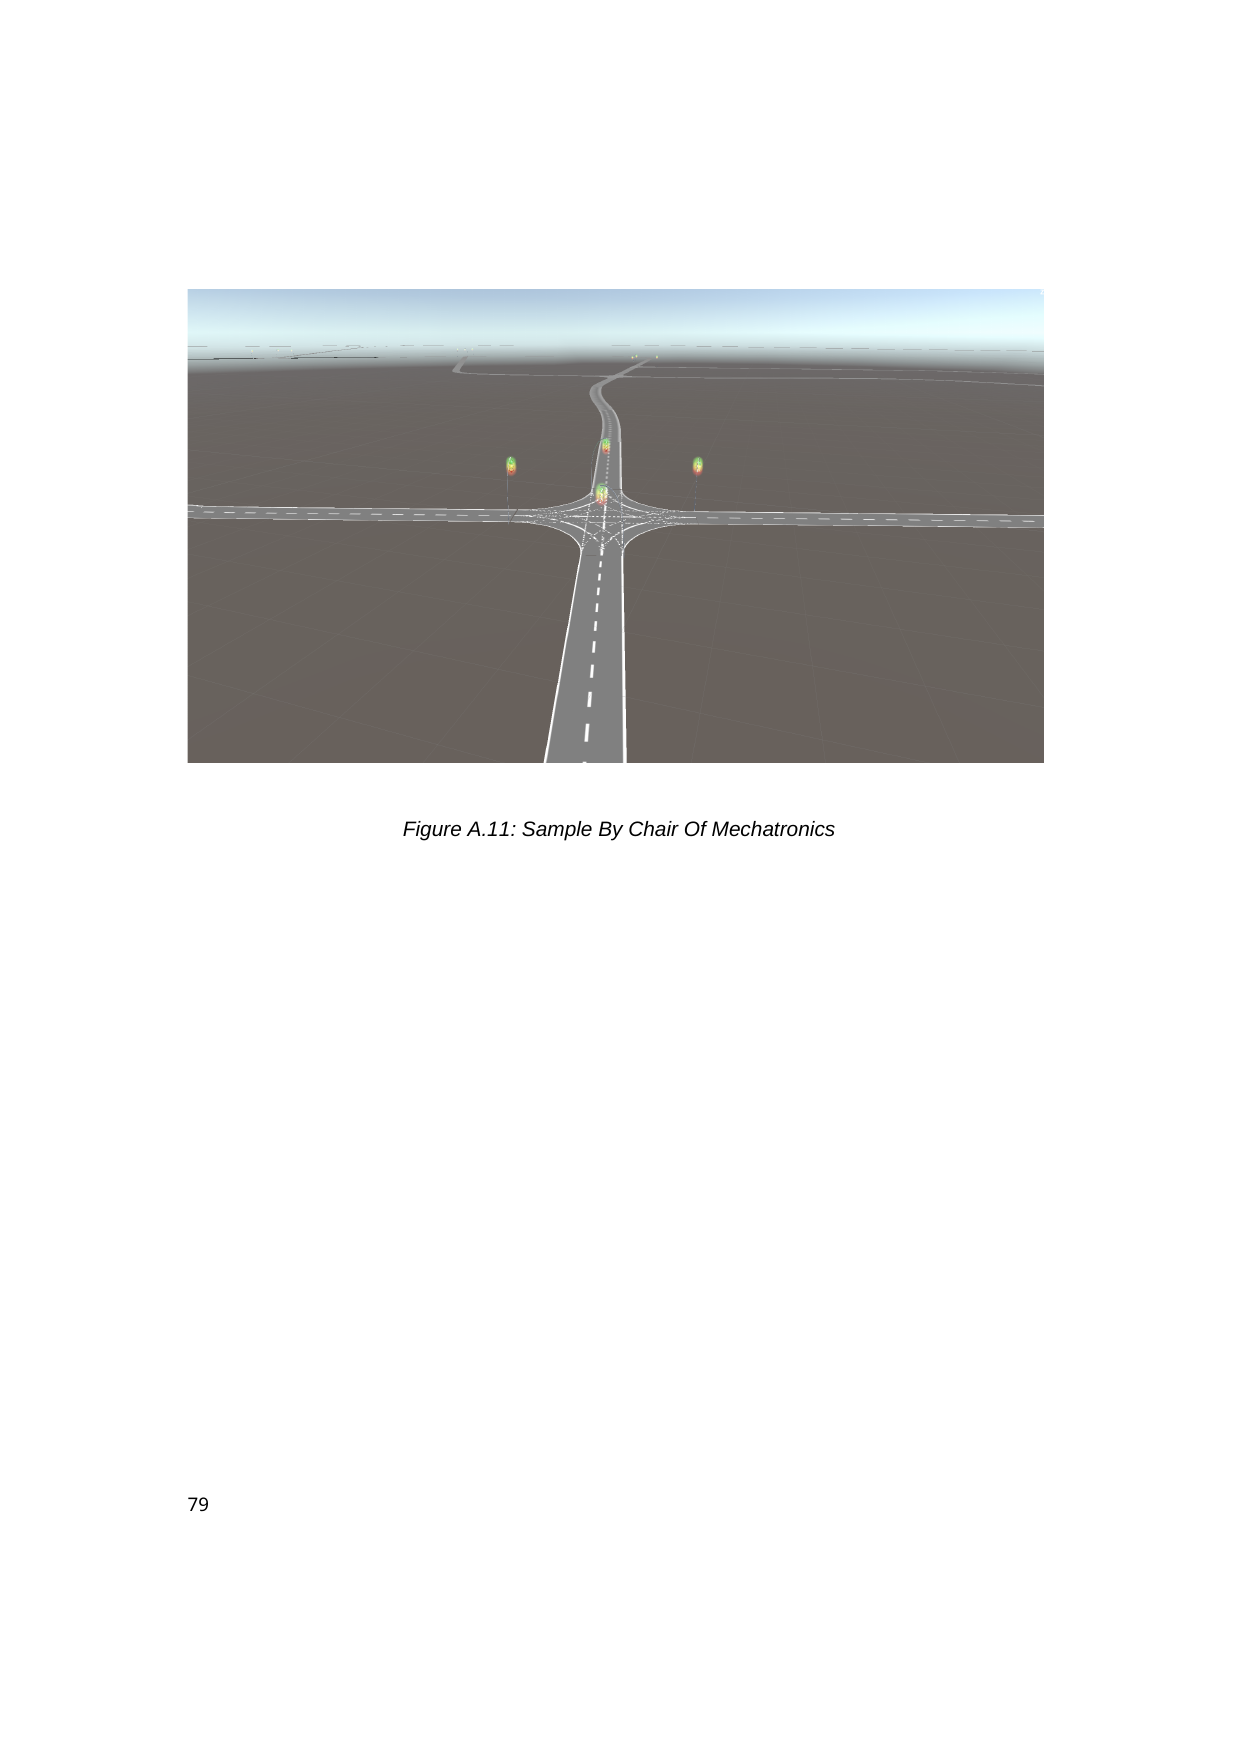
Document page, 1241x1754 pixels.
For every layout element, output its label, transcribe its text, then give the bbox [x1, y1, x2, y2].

text Figure A.11: Sample By Chair Of Mechatronics [187, 812, 1053, 845]
picture [187, 289, 1044, 763]
